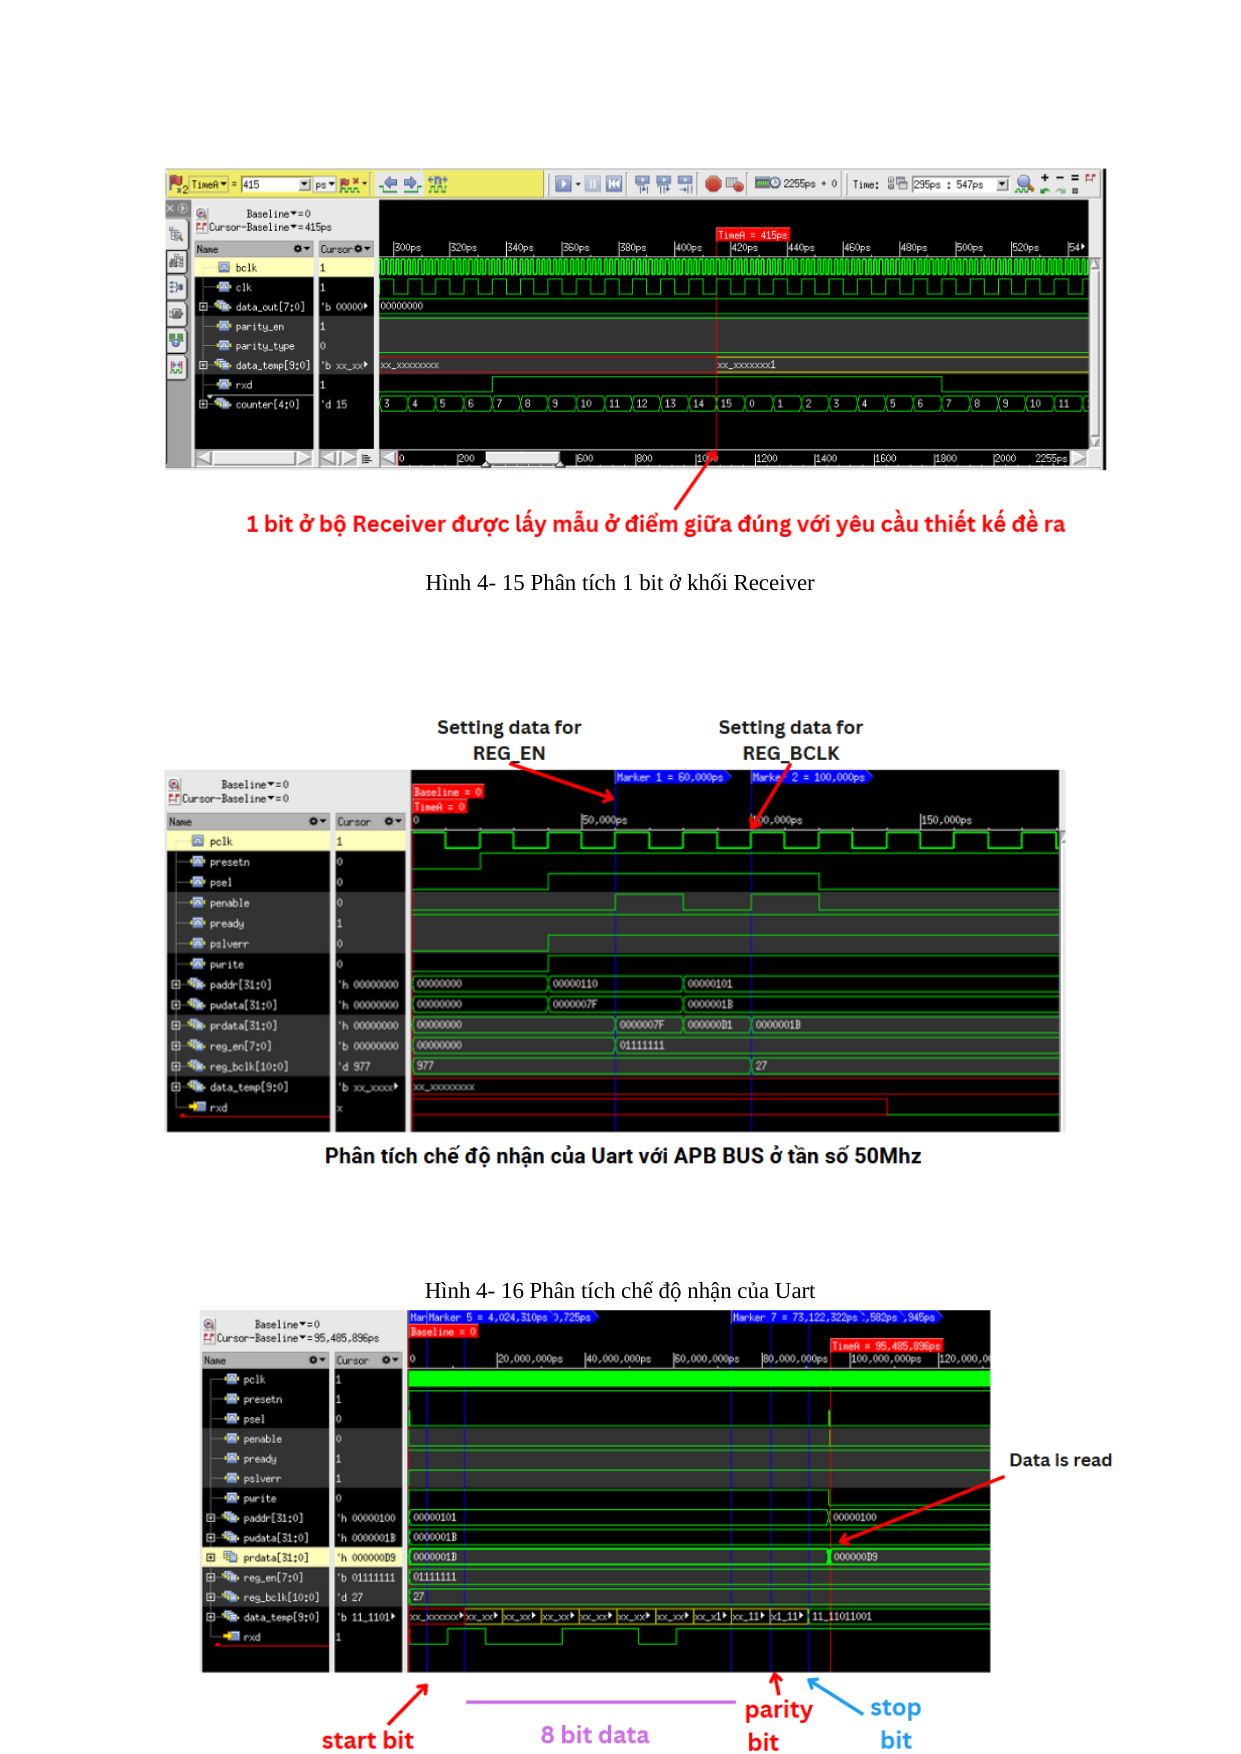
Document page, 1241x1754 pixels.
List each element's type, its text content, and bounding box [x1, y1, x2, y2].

picture [173, 1308, 1132, 1749]
picture [150, 150, 1125, 550]
picture [150, 717, 1149, 1169]
